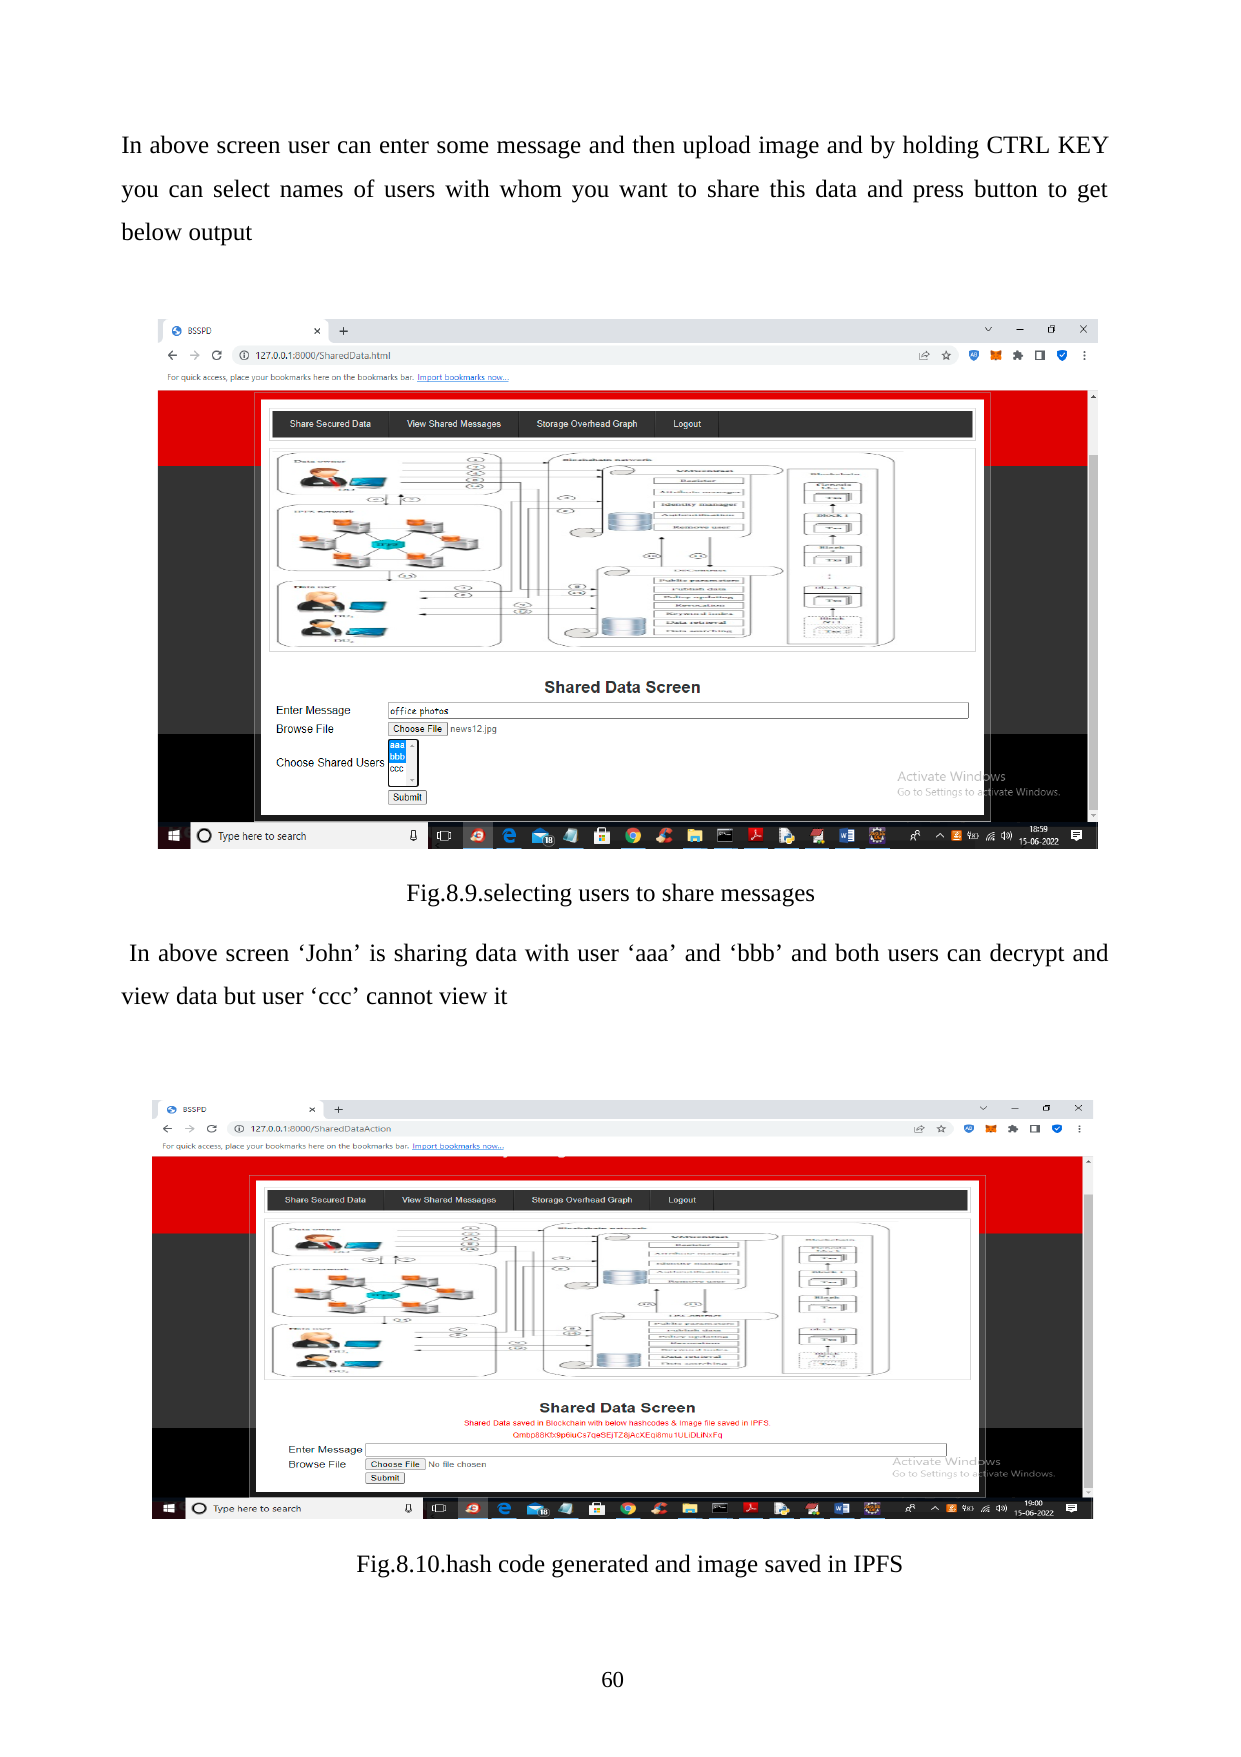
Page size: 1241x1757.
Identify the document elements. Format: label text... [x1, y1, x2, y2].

text In above screen ‘John’ is sharing data with user ‘aaa’ and ‘bbb’ and both users can decrypt and view data but user ‘ccc’ cannot view it [121, 938, 1110, 1010]
picture [152, 1100, 1094, 1519]
picture [157, 319, 1098, 849]
text In above screen user can enter some message and then upload image and by holding CTRL KEY you can select names of users with whom you want to share this data and press button to get below output [121, 131, 1110, 246]
text Fig.8.9.selecting users to share messages [106, 878, 1167, 907]
text Fig.8.10.hash code generated and image saved in IPFS [106, 1549, 1167, 1577]
